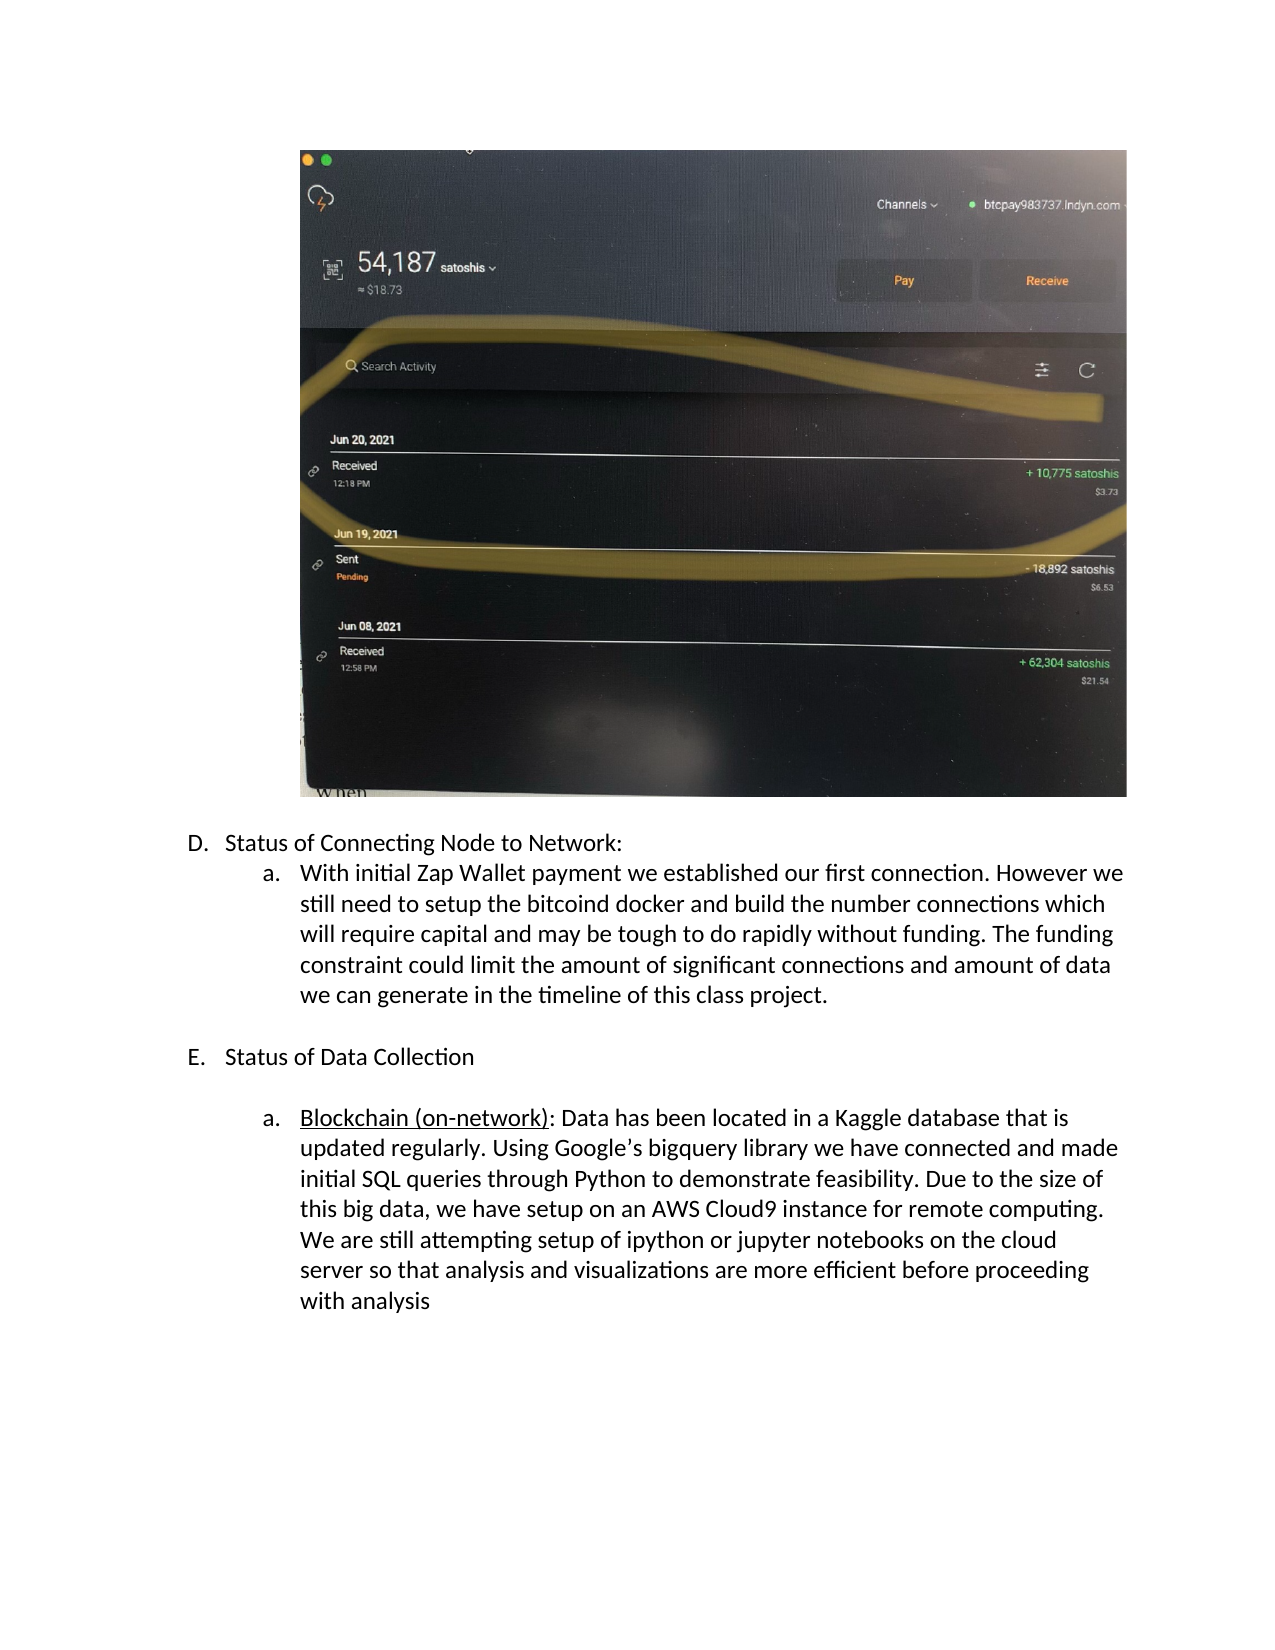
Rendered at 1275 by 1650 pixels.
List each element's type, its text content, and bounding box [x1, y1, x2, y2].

list Blockchain (on-network): Data has been located in a Kaggle database that is updated regularly. Using Google’s bigquery library we have connected and made initial SQL queries through Python to demonstrate feasibility. Due to the size of this big data, we have setup on an AWS Cloud9 instance for remote computing. We are still attempting setup of ipython or jupyter notebooks on the cloud server so that analysis and visualizations are more efficient before proceeding with analysis [262, 1102, 1125, 1315]
picture [300, 150, 1127, 797]
list Status of Data Collection [187, 1041, 1125, 1071]
list Status of Connecting Node to Network: [187, 827, 1125, 857]
list With initial Zap Wallet payment we established our first connection. However we still need to setup the bitcoind docker and build the number connections which will require capital and may be tough to do rapidly without funding. The funding constraint could limit the amount of significant connections and amount of data we can generate in the timeline of this class project. [262, 857, 1125, 1010]
